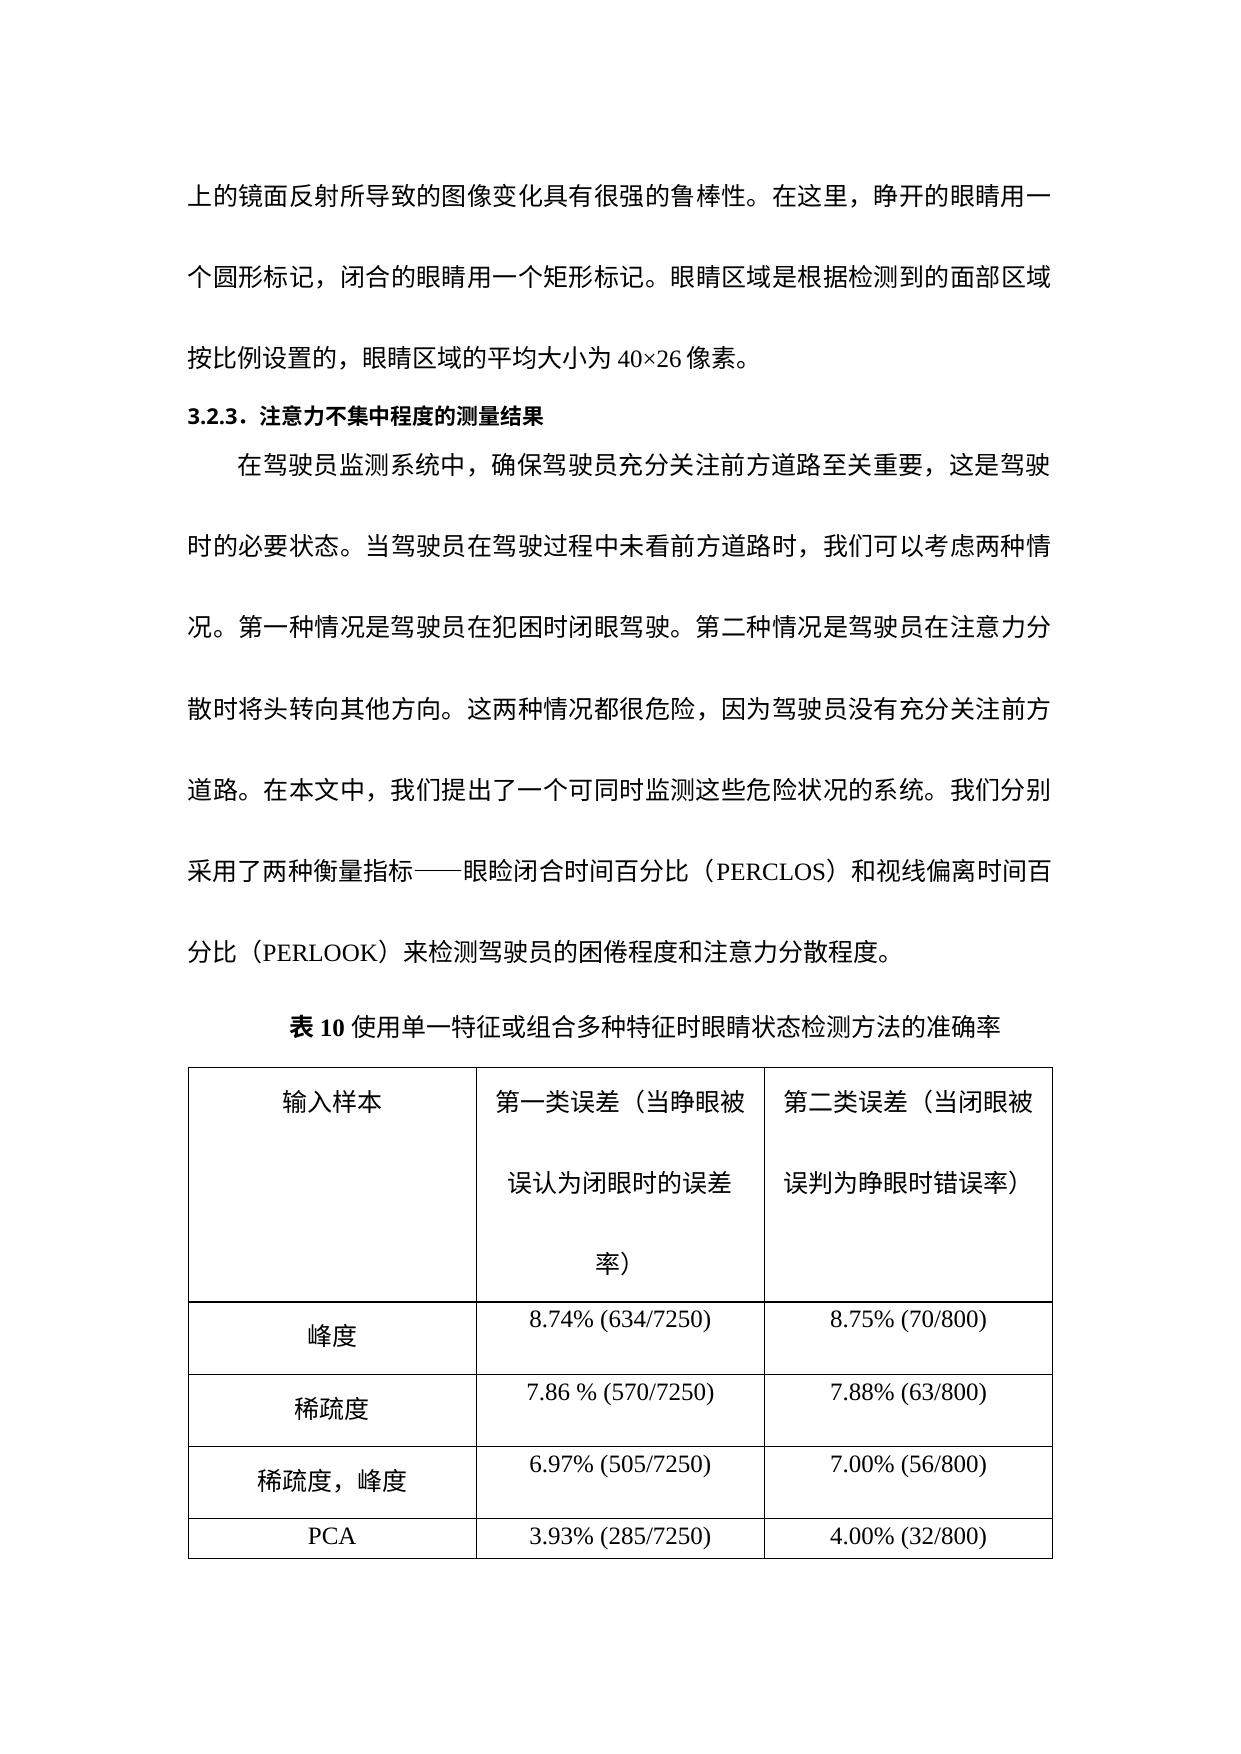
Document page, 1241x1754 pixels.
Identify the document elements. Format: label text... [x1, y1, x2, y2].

table_cell 6.97% (505/7250) [477, 1447, 764, 1518]
table_cell 稀疏度 [189, 1375, 476, 1446]
table_cell PCA [189, 1519, 476, 1558]
table_cell 7.00% (56/800) [765, 1447, 1052, 1518]
text 表10 使用单一特征或组合多种特征时眼睛状态检测方法的准确率 [187, 993, 1053, 1058]
table_cell 8.75% (70/800) [765, 1303, 1052, 1374]
text 在驾驶员监测系统中，确保驾驶员充分关注前方道路至关重要，这是驾驶时的必要状态。当驾驶员在驾驶过程中未看前方道路时，我们可以考虑两种情况。第一种情况是驾驶员在犯困时闭眼驾驶。第二种情况是驾驶员在注意力分散时将头转向其他方向。这两种情况都很危险，因为驾驶员没有充分关注前方道路。在本文中，我们提出了一个可同时监测这些危险状况的系统。我们分别采用了两种衡量指标——眼睑闭合时间百分比（PERCLOS）和视线偏离时间百分比（PERLOOK）来检测驾驶员的困倦程度和注意力分散程度。 [187, 431, 1053, 983]
table_header 第二类误差（当闭眼被误判为睁眼时错误率） [765, 1068, 1052, 1301]
table_cell 稀疏度，峰度 [189, 1447, 476, 1518]
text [187, 162, 1053, 389]
table_cell 峰度 [189, 1303, 476, 1374]
table_cell 3.93% (285/7250) [477, 1519, 764, 1558]
table_header 第一类误差（当睁眼被误认为闭眼时的误差率） [477, 1068, 764, 1301]
table_cell 8.74% (634/7250) [477, 1303, 764, 1374]
table_cell 7.86 % (570/7250) [477, 1375, 764, 1446]
text 3.2.3．注意力不集中程度的测量结果 [187, 398, 994, 431]
table_header 输入样本 [189, 1068, 476, 1301]
table_cell 7.88% (63/800) [765, 1375, 1052, 1446]
table_cell 4.00% (32/800) [765, 1519, 1052, 1558]
